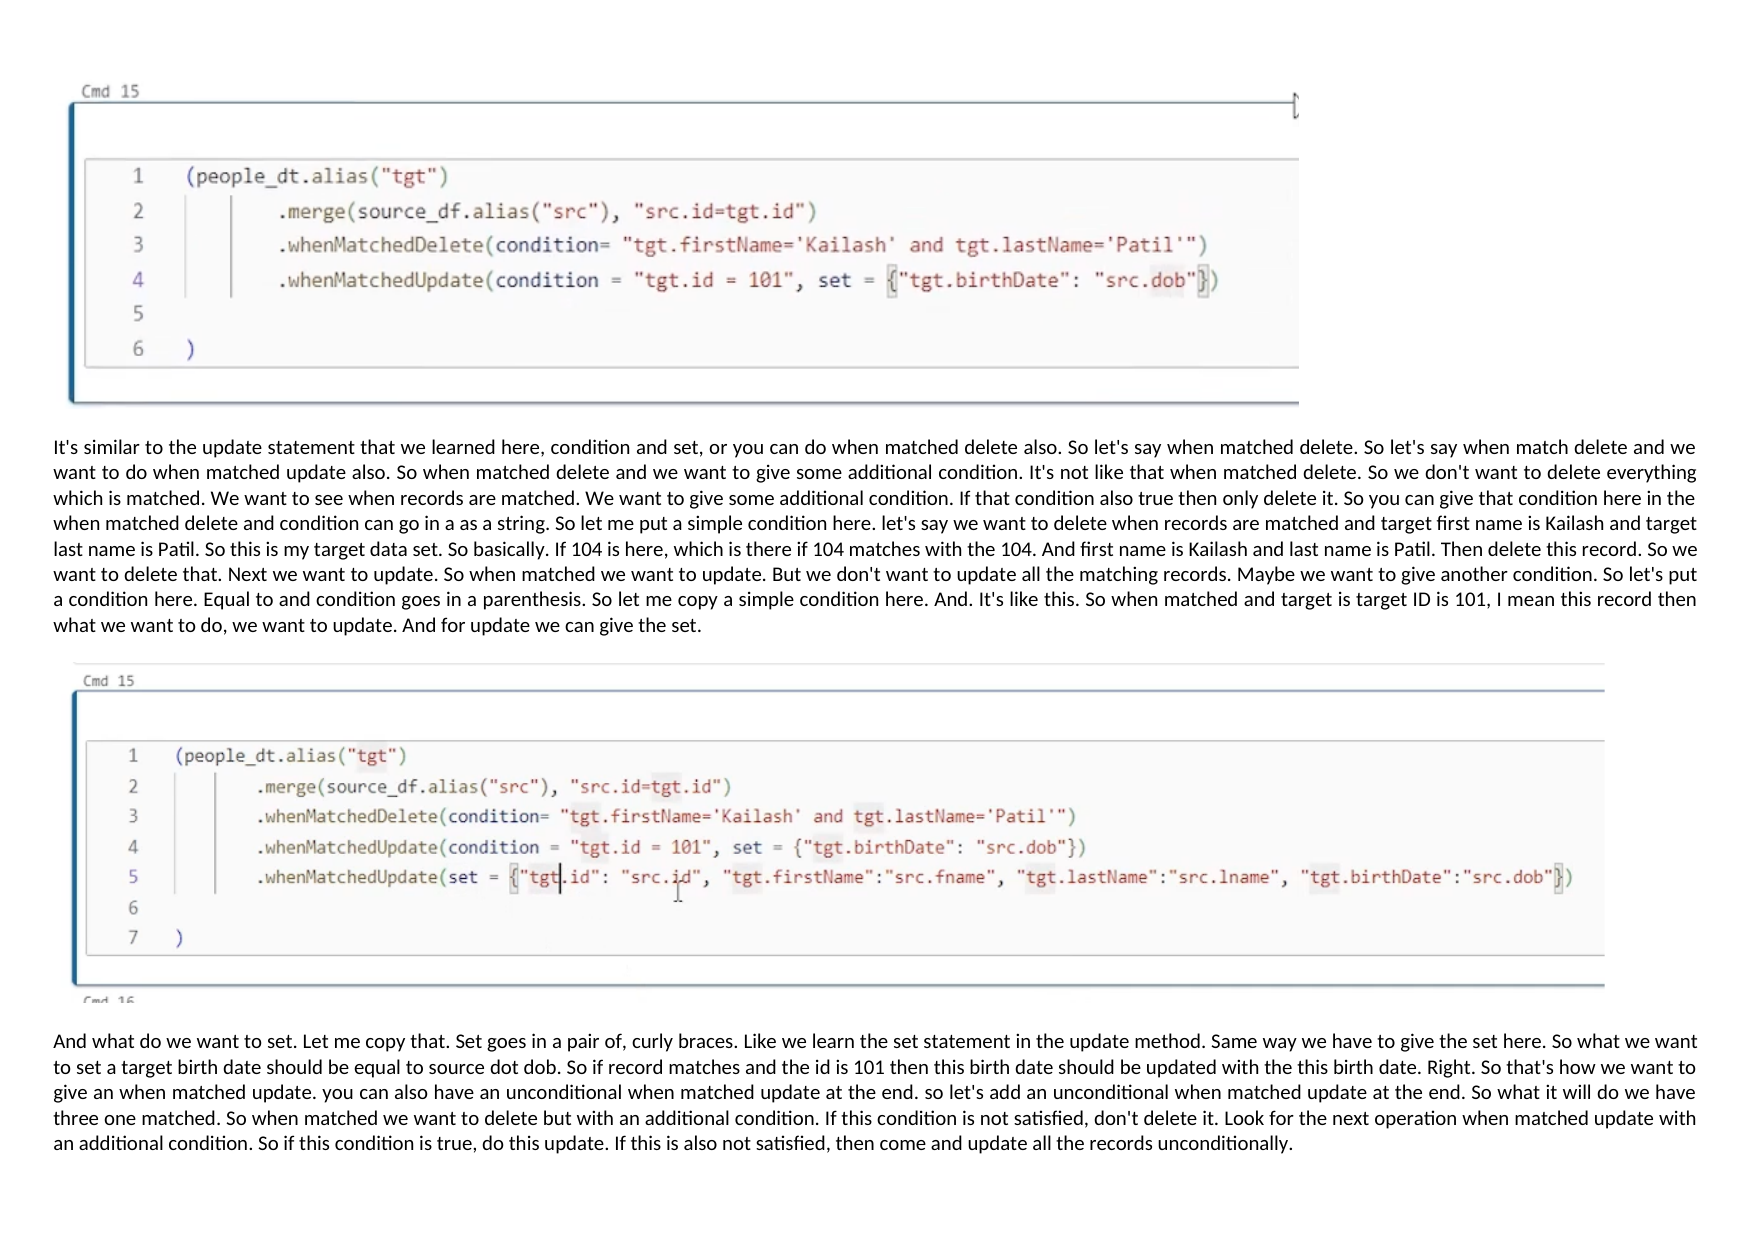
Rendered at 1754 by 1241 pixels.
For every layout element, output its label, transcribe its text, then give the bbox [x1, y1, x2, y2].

picture [53, 78, 1299, 409]
text And what do we want to set. Let me copy that. Set goes in a pair of, curly braces. Like we learn the set statement in the update method. Same way we have to give the set here. So what we want to set a target birth date should be equal to source dot dob. So if record matches and the id is 101 then this birth date should be updated with the this birth date. Right. So that's how we want to give an when matched update. you can also have an unconditional when matched update at the end. so let's add an unconditional when matched update at the end. So what it will do we have three one matched. So when matched we want to delete but with an additional condition. If this condition is not satisfied, don't delete it. Look for the next operation when matched update with an additional condition. So if this condition is true, do this update. If this is also not satisfied, then come and update all the records unconditionally. [53, 1028, 1701, 1156]
picture [53, 662, 1605, 1003]
text It's similar to the update statement that we learned here, condition and set, or you can do when matched delete also. So let's say when matched delete. So let's say when match delete and we want to do when matched update also. So when matched delete and we want to give some additional condition. It's not like that when matched delete. So we don't want to delete everything which is matched. We want to see when records are matched. We want to give some additional condition. If that condition also true then only delete it. So you can give that condition here in the when matched delete and condition can go in a as a string. So let me put a simple condition here. let's say we want to delete when records are matched and target first name is Kailash and target last name is Patil. So this is my target data set. So basically. If 104 is here, which is there if 104 matches with the 104. And first name is Kailash and last name is Patil. Then delete this record. So we want to delete that. Next we want to update. So when matched we want to update. But we don't want to update all the matching records. Maybe we want to give another condition. So let's put a condition here. Equal to and condition goes in a parenthesis. So let me copy a simple condition here. And. It's like this. So when matched and target is target ID is 101, I mean this record then what we want to do, we want to update. And for update we can give the set. [53, 434, 1701, 637]
